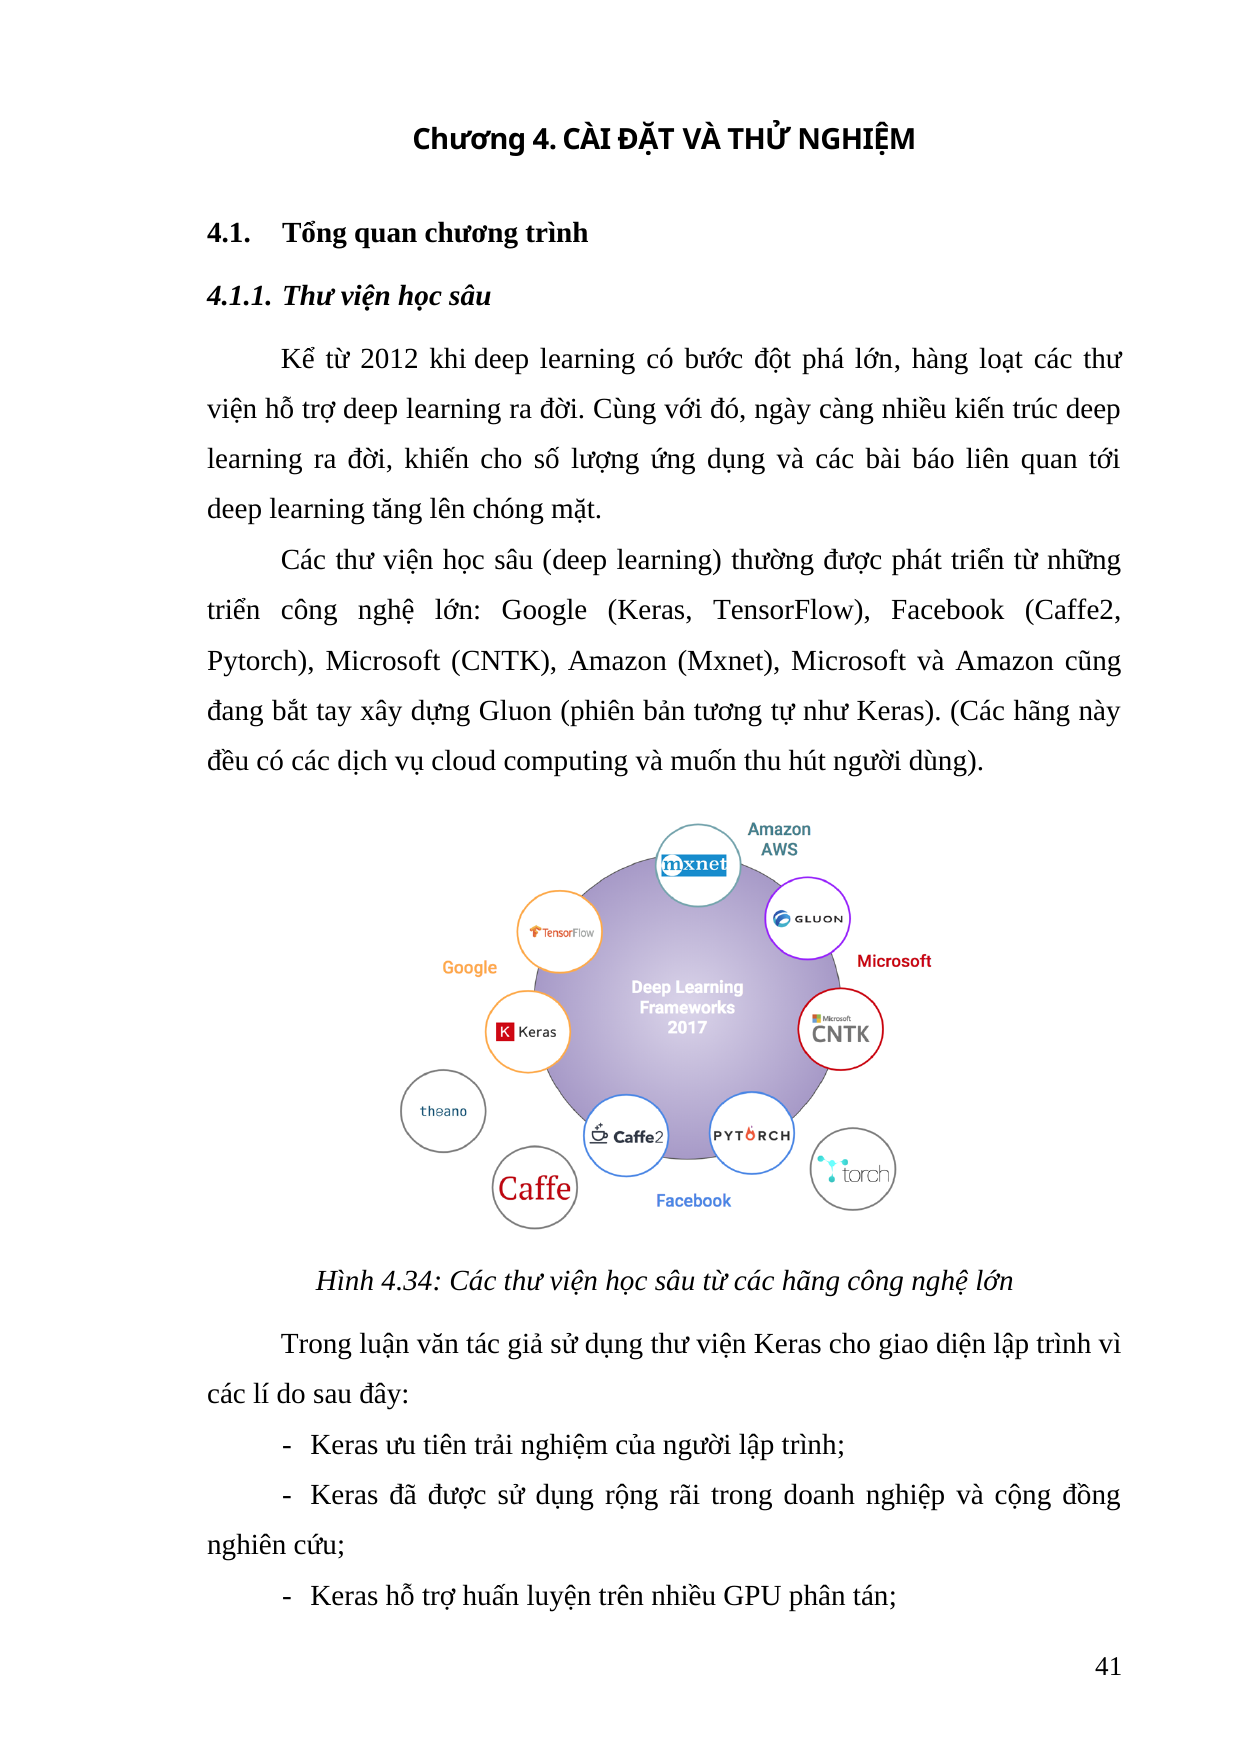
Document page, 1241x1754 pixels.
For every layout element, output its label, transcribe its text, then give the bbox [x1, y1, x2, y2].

list Keras đã được sử dụng rộng rãi trong doanh nghiệp và cộng đồng nghiên cứu; [207, 1477, 1122, 1561]
text Các thư viện học sâu (deep learning) thường được phát triển từ những triển công nghệ lớn: Google (Keras, TensorFlow), Facebook (Caffe2, Pytorch), Microsoft (CNTK), Amazon (Mxnet), Microsoft và Amazon cũng đang bắt tay xây dựng Gluon (phiên bản tương tự như Keras). (Các hãng này đều có các dịch vụ cloud computing và muốn thu hút người dùng). [207, 542, 1122, 777]
list Keras ưu tiên trải nghiệm của người lập trình; [207, 1427, 1122, 1460]
list Keras hỗ trợ huấn luyện trên nhiều GPU phân tán; [207, 1578, 1122, 1611]
subtitle CÀI ĐẶT VÀ THỬ NGHIỆM [207, 118, 1122, 158]
text Hình .: Các thư viện học sâu từ các hãng công nghệ lớn [207, 1263, 1122, 1297]
subtitle Tổng quan chương trình [207, 215, 1122, 249]
subtitle Thư viện học sâu [207, 278, 1122, 311]
text Kể từ 2012 khi deep learning có bước đột phá lớn, hàng loạt các thư viện hỗ trợ deep learning ra đời. Cùng với đó, ngày càng nhiều kiến trúc deep learning ra đời, khiến cho số lượng ứng dụng và các bài báo liên quan tới deep learning tăng lên chóng mặt. [207, 341, 1122, 525]
picture [375, 793, 954, 1251]
text Trong luận văn tác giả sử dụng thư viện Keras cho giao diện lập trình vì các lí do sau đây: [207, 1326, 1122, 1410]
